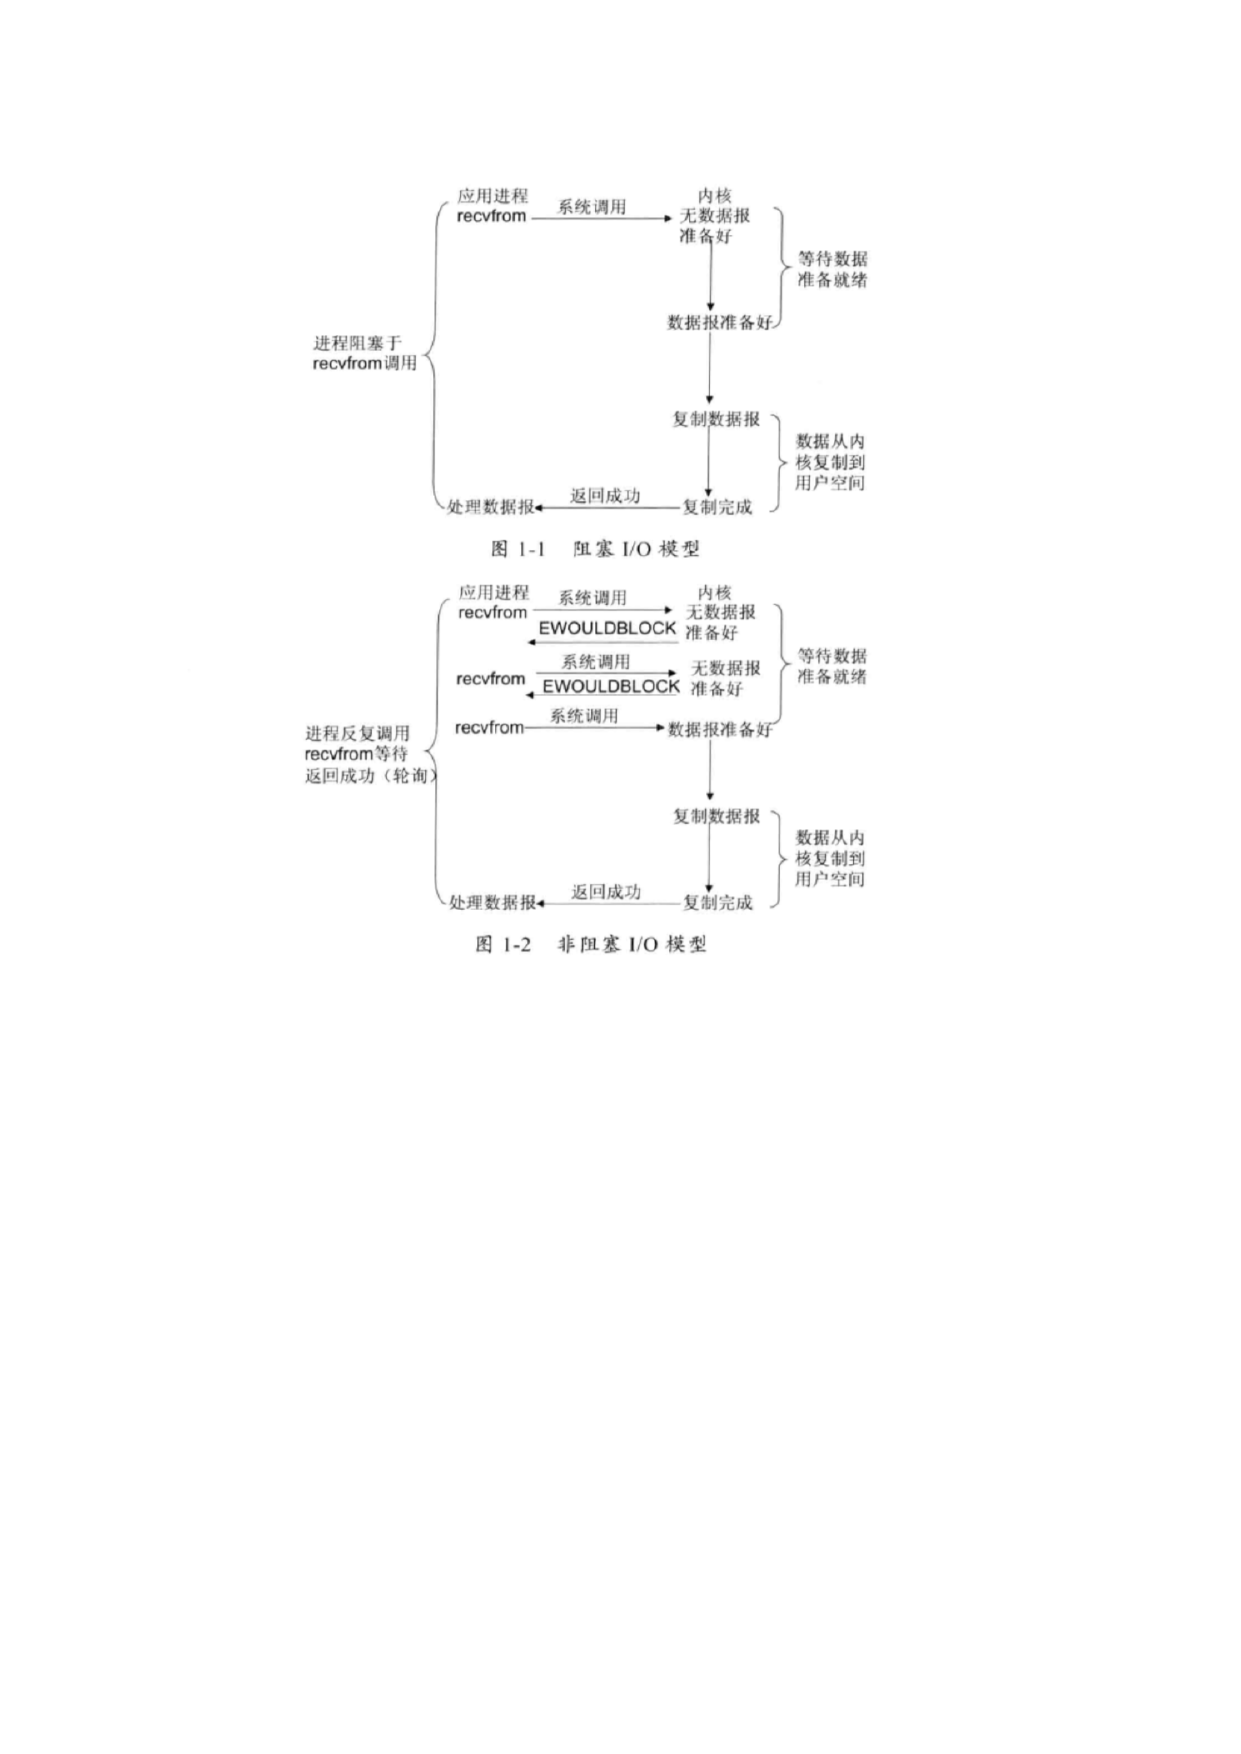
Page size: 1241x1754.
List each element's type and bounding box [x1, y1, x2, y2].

picture [187, 162, 1053, 969]
